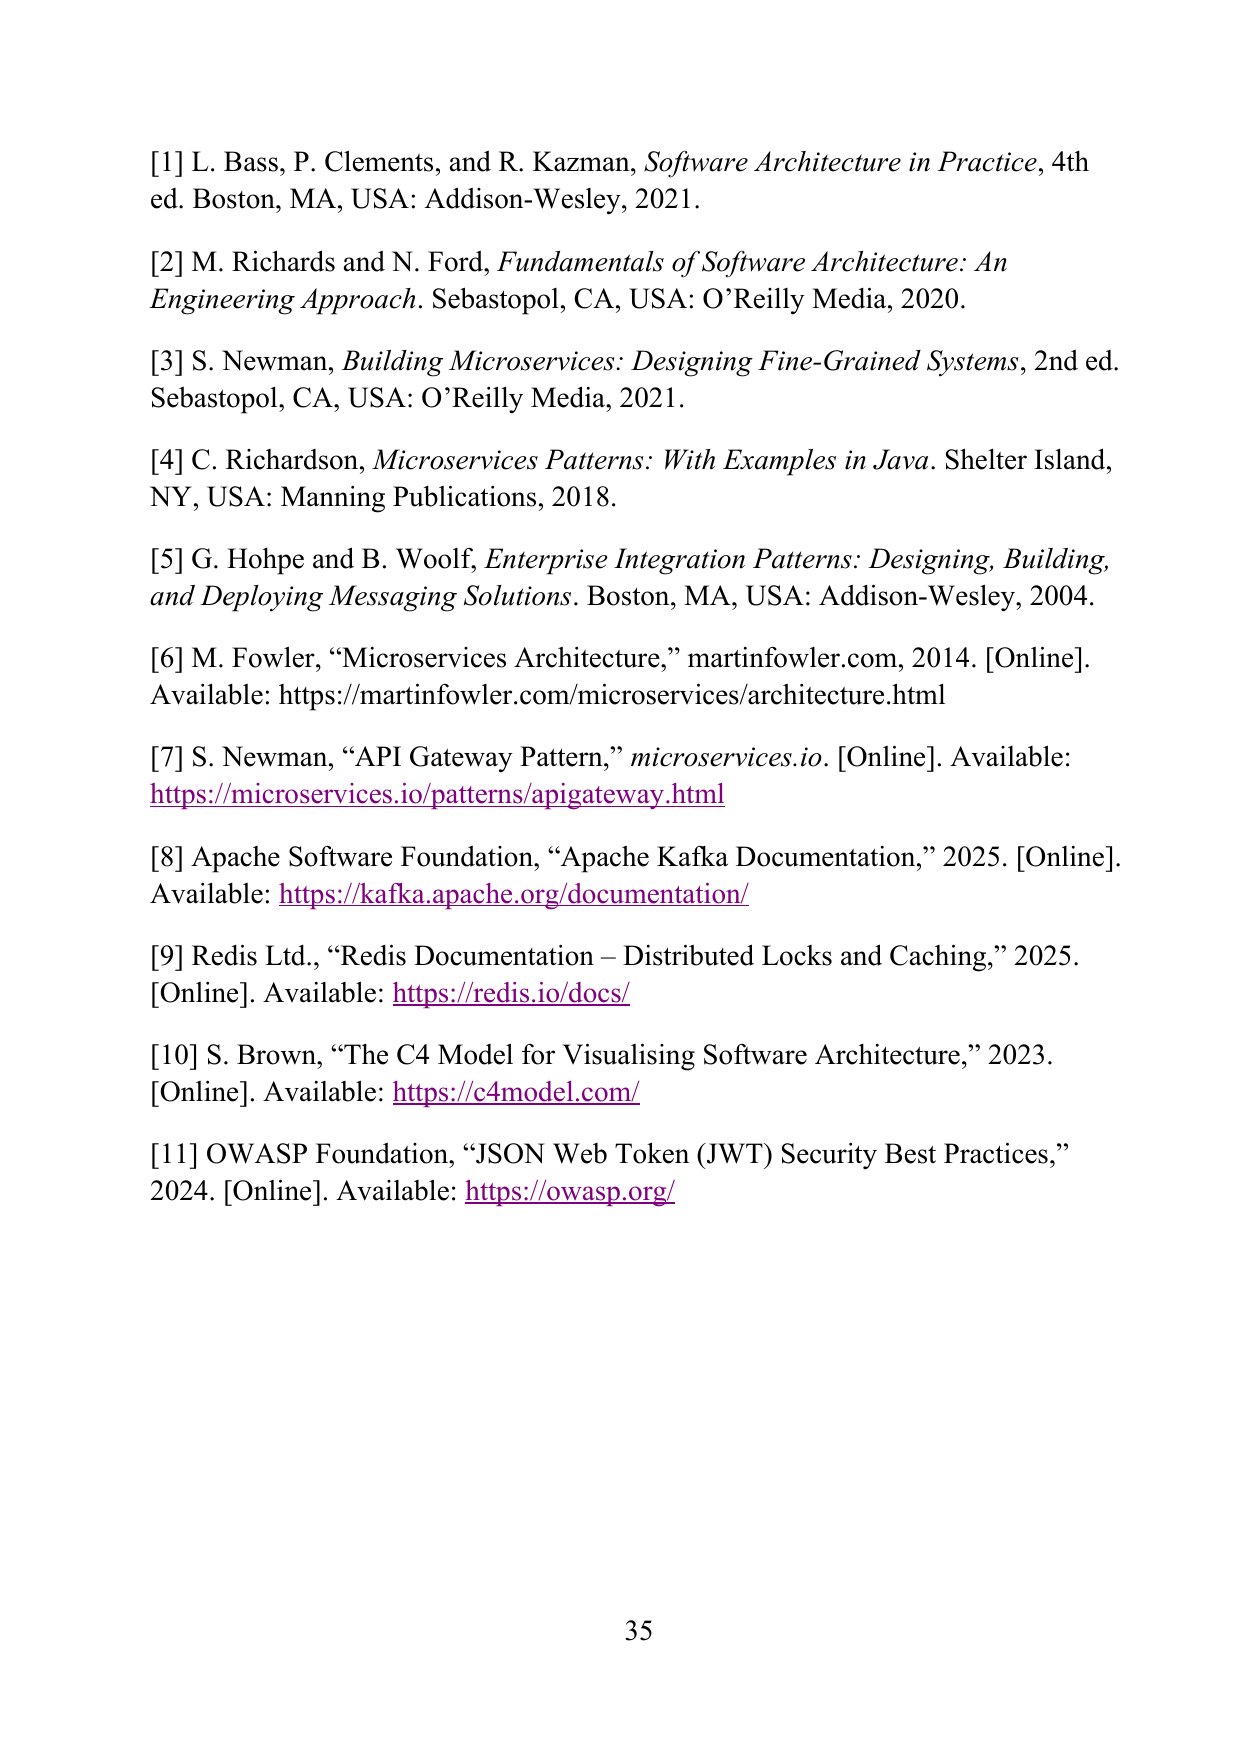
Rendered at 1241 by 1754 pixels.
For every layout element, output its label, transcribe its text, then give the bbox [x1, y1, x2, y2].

text [8] Apache Software Foundation, “Apache Kafka Documentation,” 2025. [Online]. Available: https://kafka.apache.org/documentation/ [150, 840, 1128, 909]
text [5] G. Hohpe and B. Woolf, Enterprise Integration Patterns: Designing, Building, and Deploying Messaging Solutions. Boston, MA, USA: Addison-Wesley, 2004. [150, 542, 1128, 612]
text [10] S. Brown, “The C4 Model for Visualising Software Architecture,” 2023. [Online]. Available: https://c4model.com/ [150, 1038, 1128, 1108]
text [1] L. Bass, P. Clements, and R. Kazman, Software Architecture in Practice, 4th ed. Boston, MA, USA: Addison-Wesley, 2021. [150, 146, 1128, 215]
text [3] S. Newman, Building Microservices: Designing Fine-Grained Systems, 2nd ed. Sebastopol, CA, USA: O’Reilly Media, 2021. [150, 344, 1128, 413]
text [2] M. Richards and N. Ford, Fundamentals of Software Architecture: An Engineering Approach. Sebastopol, CA, USA: O’Reilly Media, 2020. [150, 245, 1128, 314]
text [9] Redis Ltd., “Redis Documentation – Distributed Locks and Caching,” 2025. [Online]. Available: https://redis.io/docs/ [150, 939, 1128, 1008]
text [4] C. Richardson, Microservices Patterns: With Examples in Java. Shelter Island, NY, USA: Manning Publications, 2018. [150, 443, 1128, 513]
text [7] S. Newman, “API Gateway Pattern,” microservices.io. [Online]. Available: https://microservices.io/patterns/apigateway.html [150, 741, 1128, 810]
text [6] M. Fowler, “Microservices Architecture,” martinfowler.com, 2014. [Online]. Available: https://martinfowler.com/microservices/architecture.html [150, 642, 1128, 711]
text [11] OWASP Foundation, “JSON Web Token (JWT) Security Best Practices,” 2024. [Online]. Available: https://owasp.org/ [150, 1137, 1128, 1207]
